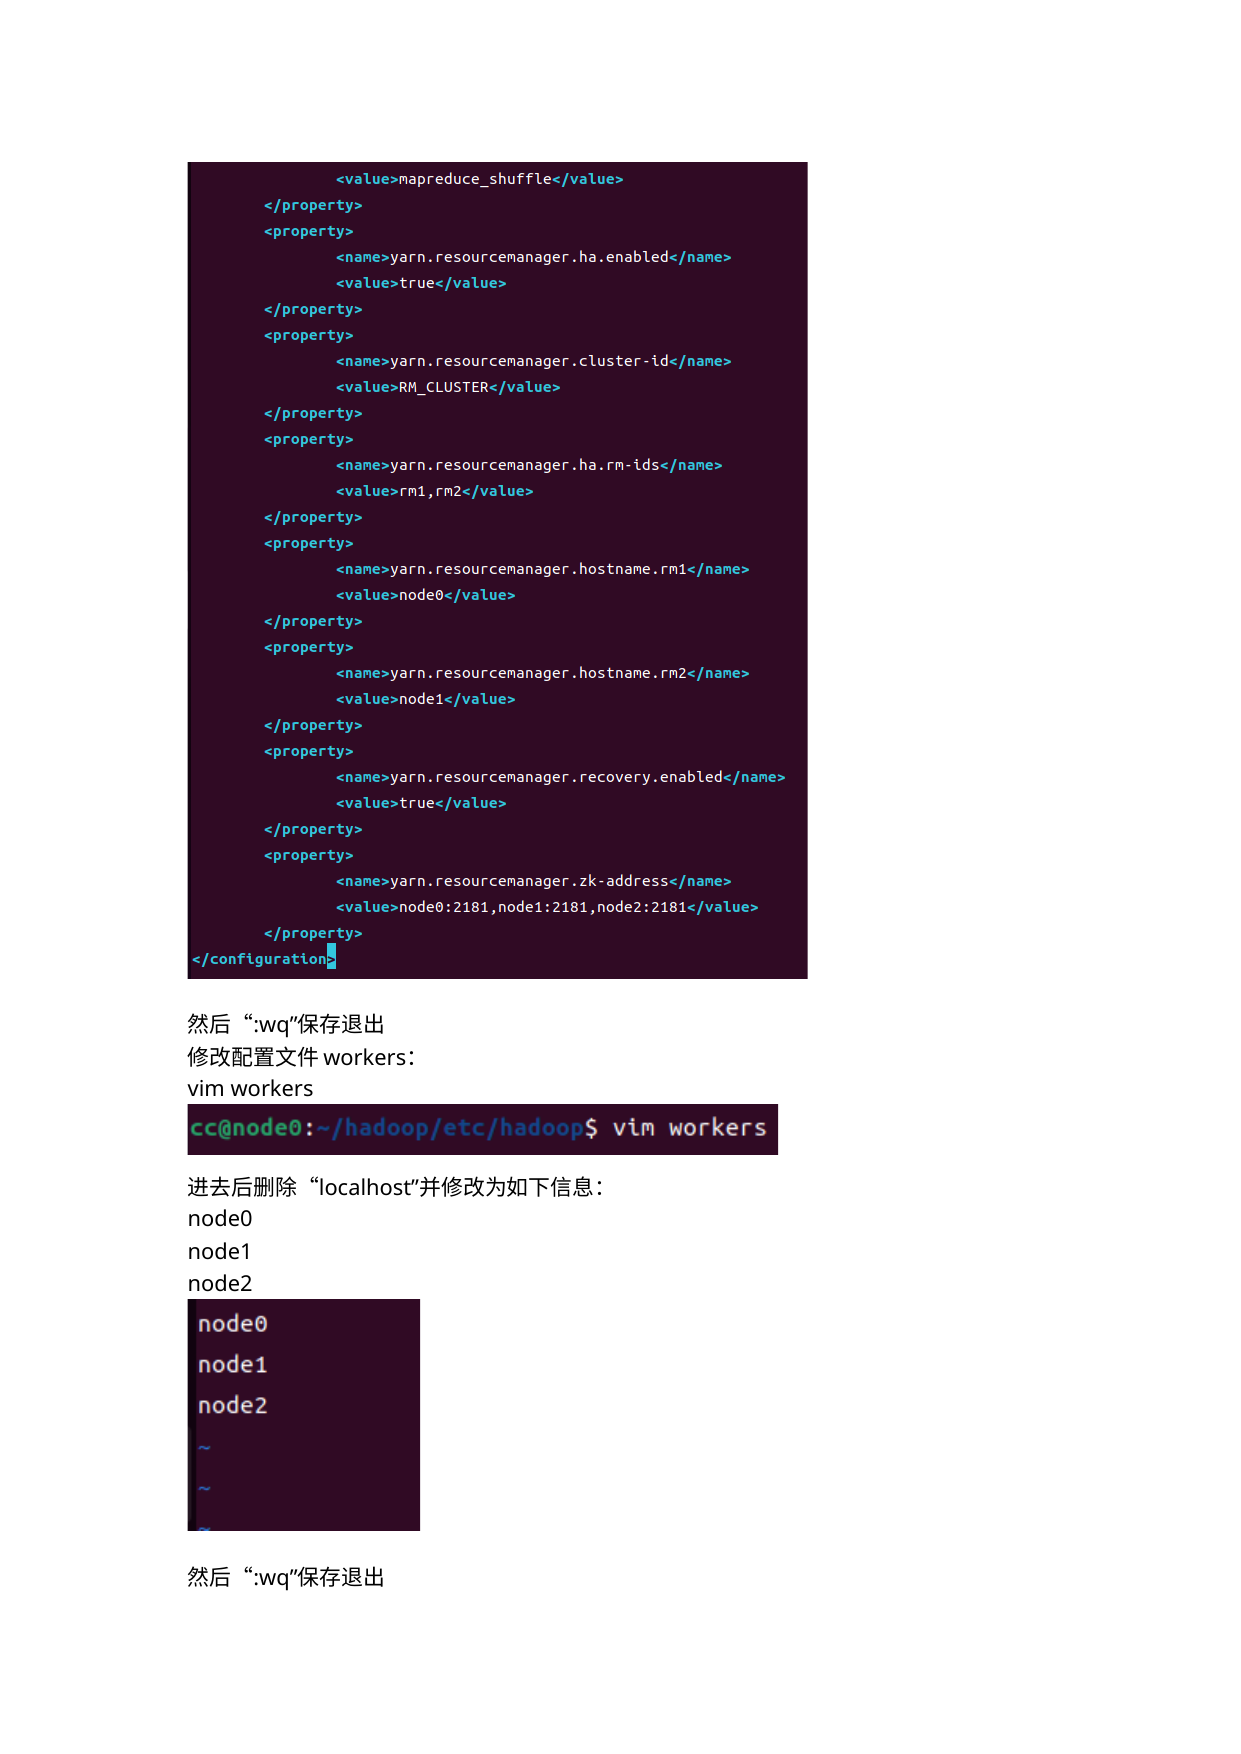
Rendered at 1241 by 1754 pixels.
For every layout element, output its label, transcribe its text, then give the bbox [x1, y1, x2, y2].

text 然后“:wq”保存退出 [187, 1559, 1053, 1592]
picture [187, 1299, 421, 1531]
text 修改配置文件workers： [187, 1039, 1053, 1072]
text node2 [187, 1267, 1053, 1299]
text 然后“:wq”保存退出 [187, 1007, 1053, 1039]
text 进去后删除“localhost”并修改为如下信息： [187, 1169, 1053, 1202]
text node0 [187, 1202, 1053, 1234]
text node1 [187, 1234, 1053, 1267]
text vim workers [187, 1072, 1053, 1104]
picture [187, 1104, 779, 1155]
picture [187, 162, 808, 979]
